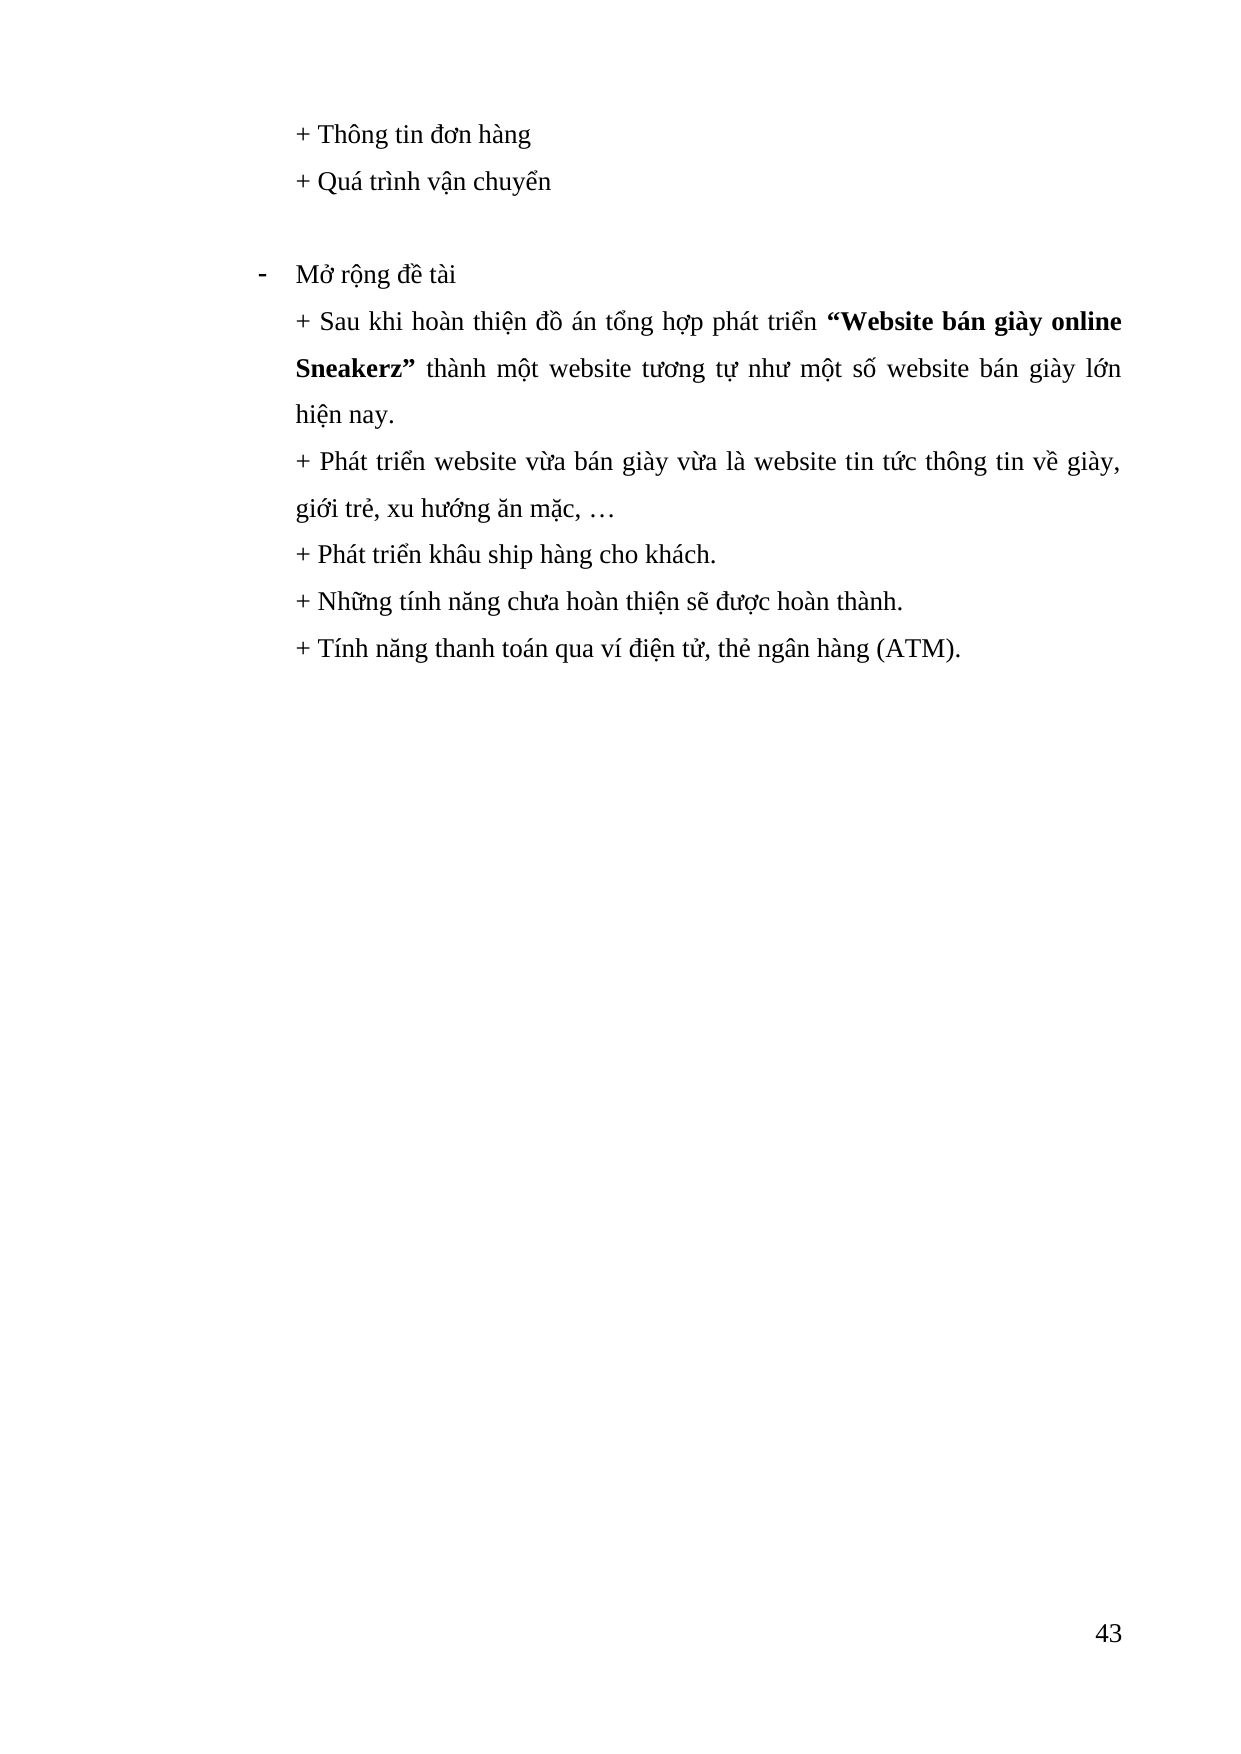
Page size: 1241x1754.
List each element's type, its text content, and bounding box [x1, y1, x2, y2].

list + Phát triển website vừa bán giày vừa là website tin tức thông tin về giày, giới trẻ, xu hướng ăn mặc, … [295, 445, 1122, 523]
list + Sau khi hoàn thiện đồ án tổng hợp phát triển “Website bán giày online Sneakerz” thành một website tương tự như một số website bán giày lớn hiện nay. [295, 305, 1122, 429]
list + Phát triển khâu ship hàng cho khách. [295, 538, 1122, 569]
list + Quá trình vận chuyển [295, 165, 1122, 196]
list + Những tính năng chưa hoàn thiện sẽ được hoàn thành. [295, 585, 1122, 616]
list Mở rộng đề tài [258, 258, 1122, 289]
list + Thông tin đơn hàng [295, 118, 1122, 149]
list + Tính năng thanh toán qua ví điện tử, thẻ ngân hàng (ATM). [295, 632, 1122, 663]
